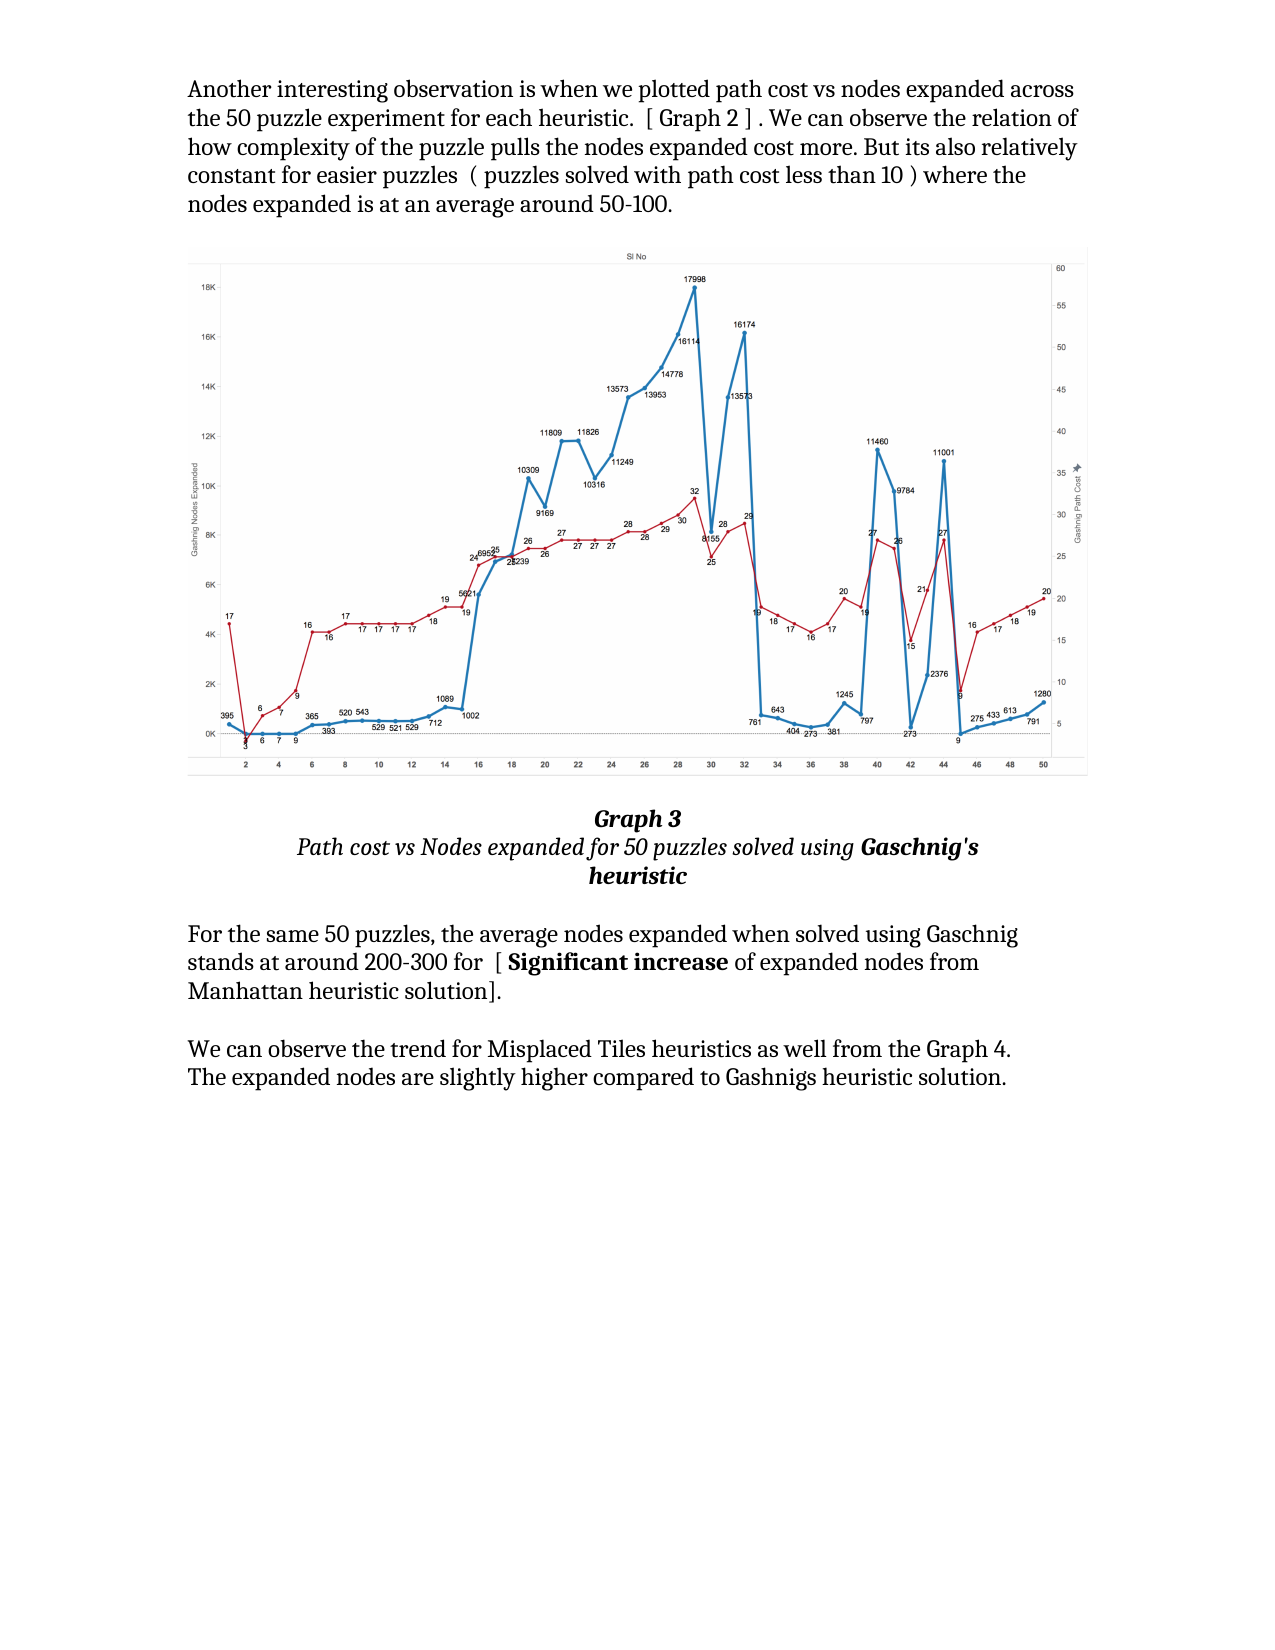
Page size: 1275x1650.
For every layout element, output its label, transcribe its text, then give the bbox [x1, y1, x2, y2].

text For the same 50 puzzles, the average nodes expanded when solved using Gaschnig stands at around 200-300 for [ Significant increase of expanded nodes from Manhattan heuristic solution]. [187, 919, 1087, 1006]
picture [187, 247, 1088, 776]
text We can observe the trend for Misplaced Tiles heuristics as well from the Graph 4. [187, 1034, 1087, 1063]
text heuristic [187, 862, 1087, 891]
text Graph 3 [187, 804, 1087, 833]
text Path cost vs Nodes expanded for 50 puzzles solved using Gaschnig's [187, 833, 1087, 862]
text Another interesting observation is when we plotted path cost vs nodes expanded across the 50 puzzle experiment for each heuristic. [ Graph 2 ] . We can observe the relation of how complexity of the puzzle pulls the nodes expanded cost more. But its also relatively constant for easier puzzles ( puzzles solved with path cost less than 10 ) where the nodes expanded is at an average around 50-100. [187, 75, 1087, 219]
text The expanded nodes are slightly higher compared to Gashnigs heuristic solution. [187, 1063, 1087, 1092]
